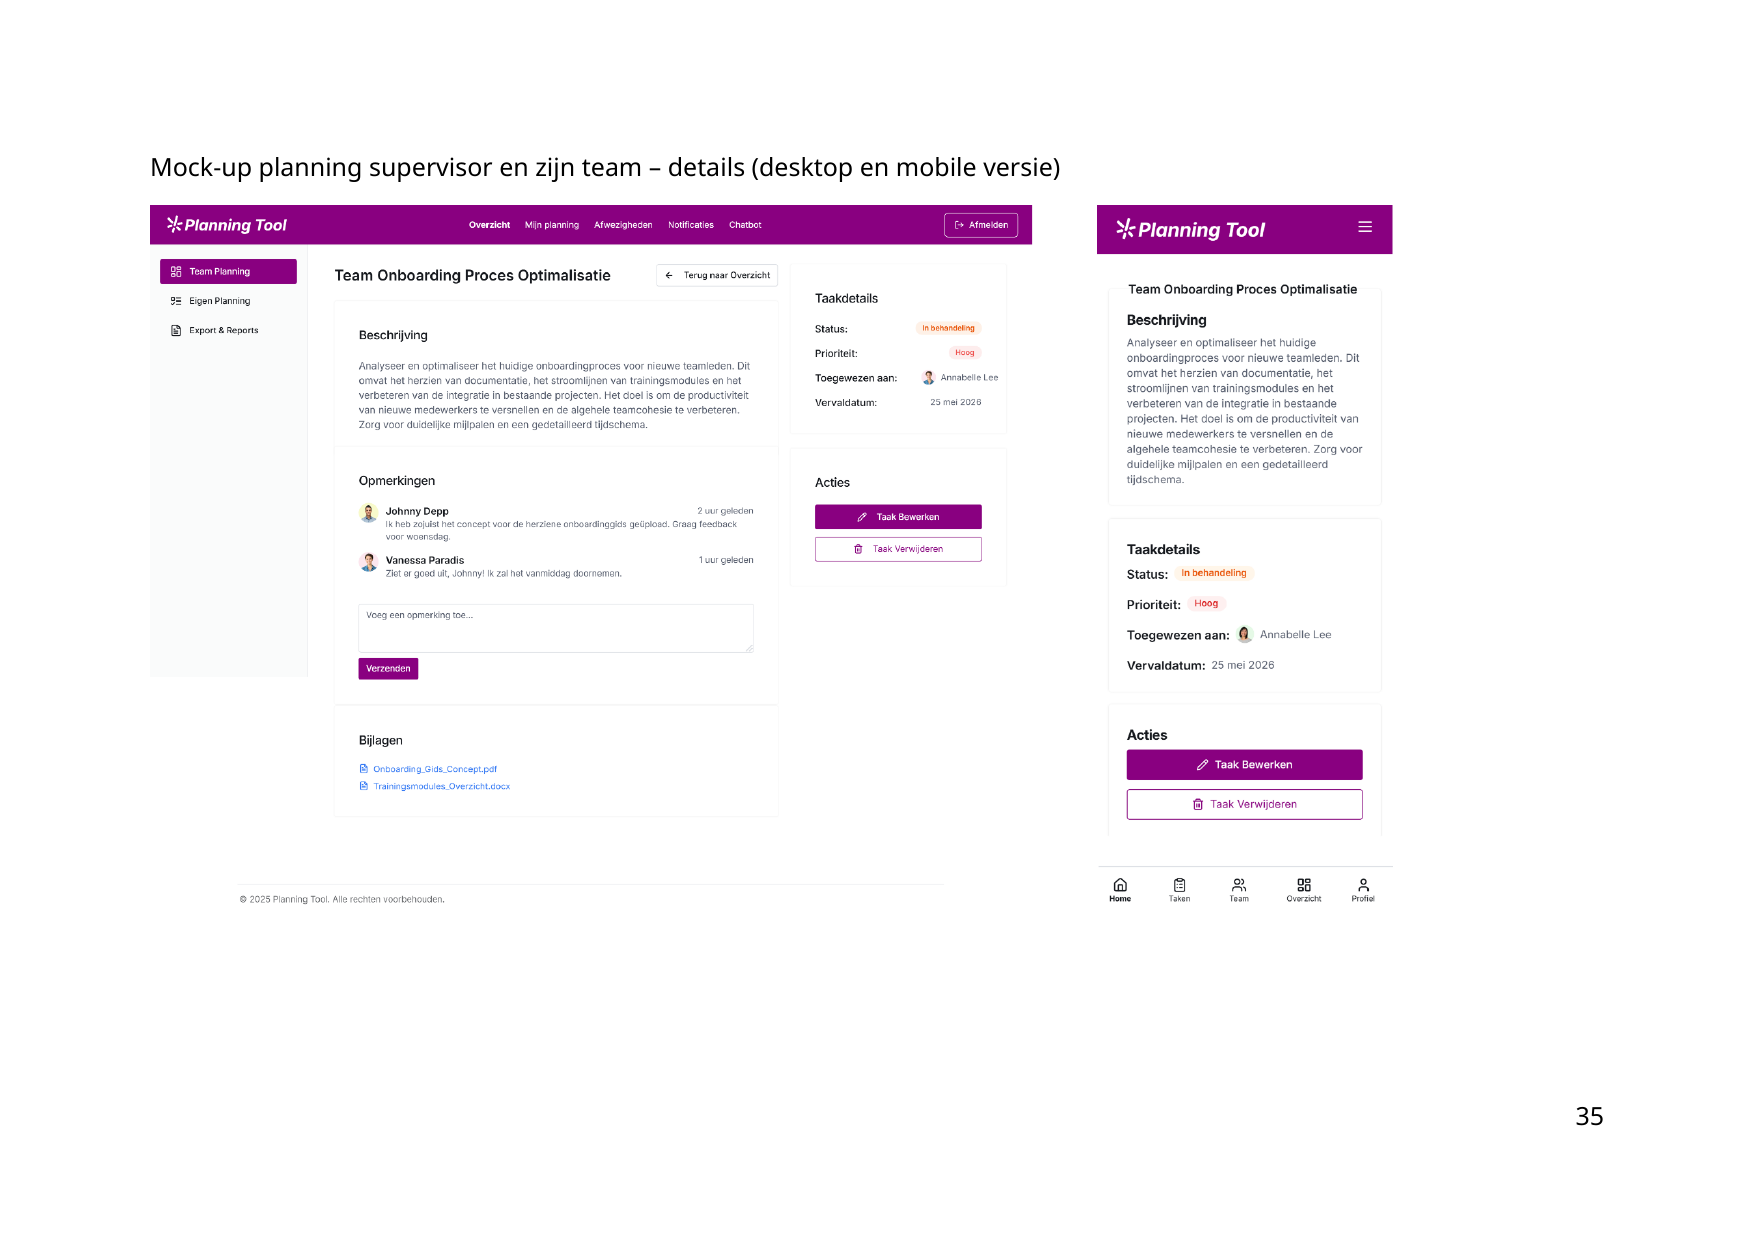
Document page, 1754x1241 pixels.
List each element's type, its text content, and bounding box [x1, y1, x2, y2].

picture [1097, 205, 1393, 915]
picture [150, 205, 1033, 915]
text Mock-up planning supervisor en zijn team – details (desktop en mobile versie) [150, 150, 1604, 184]
